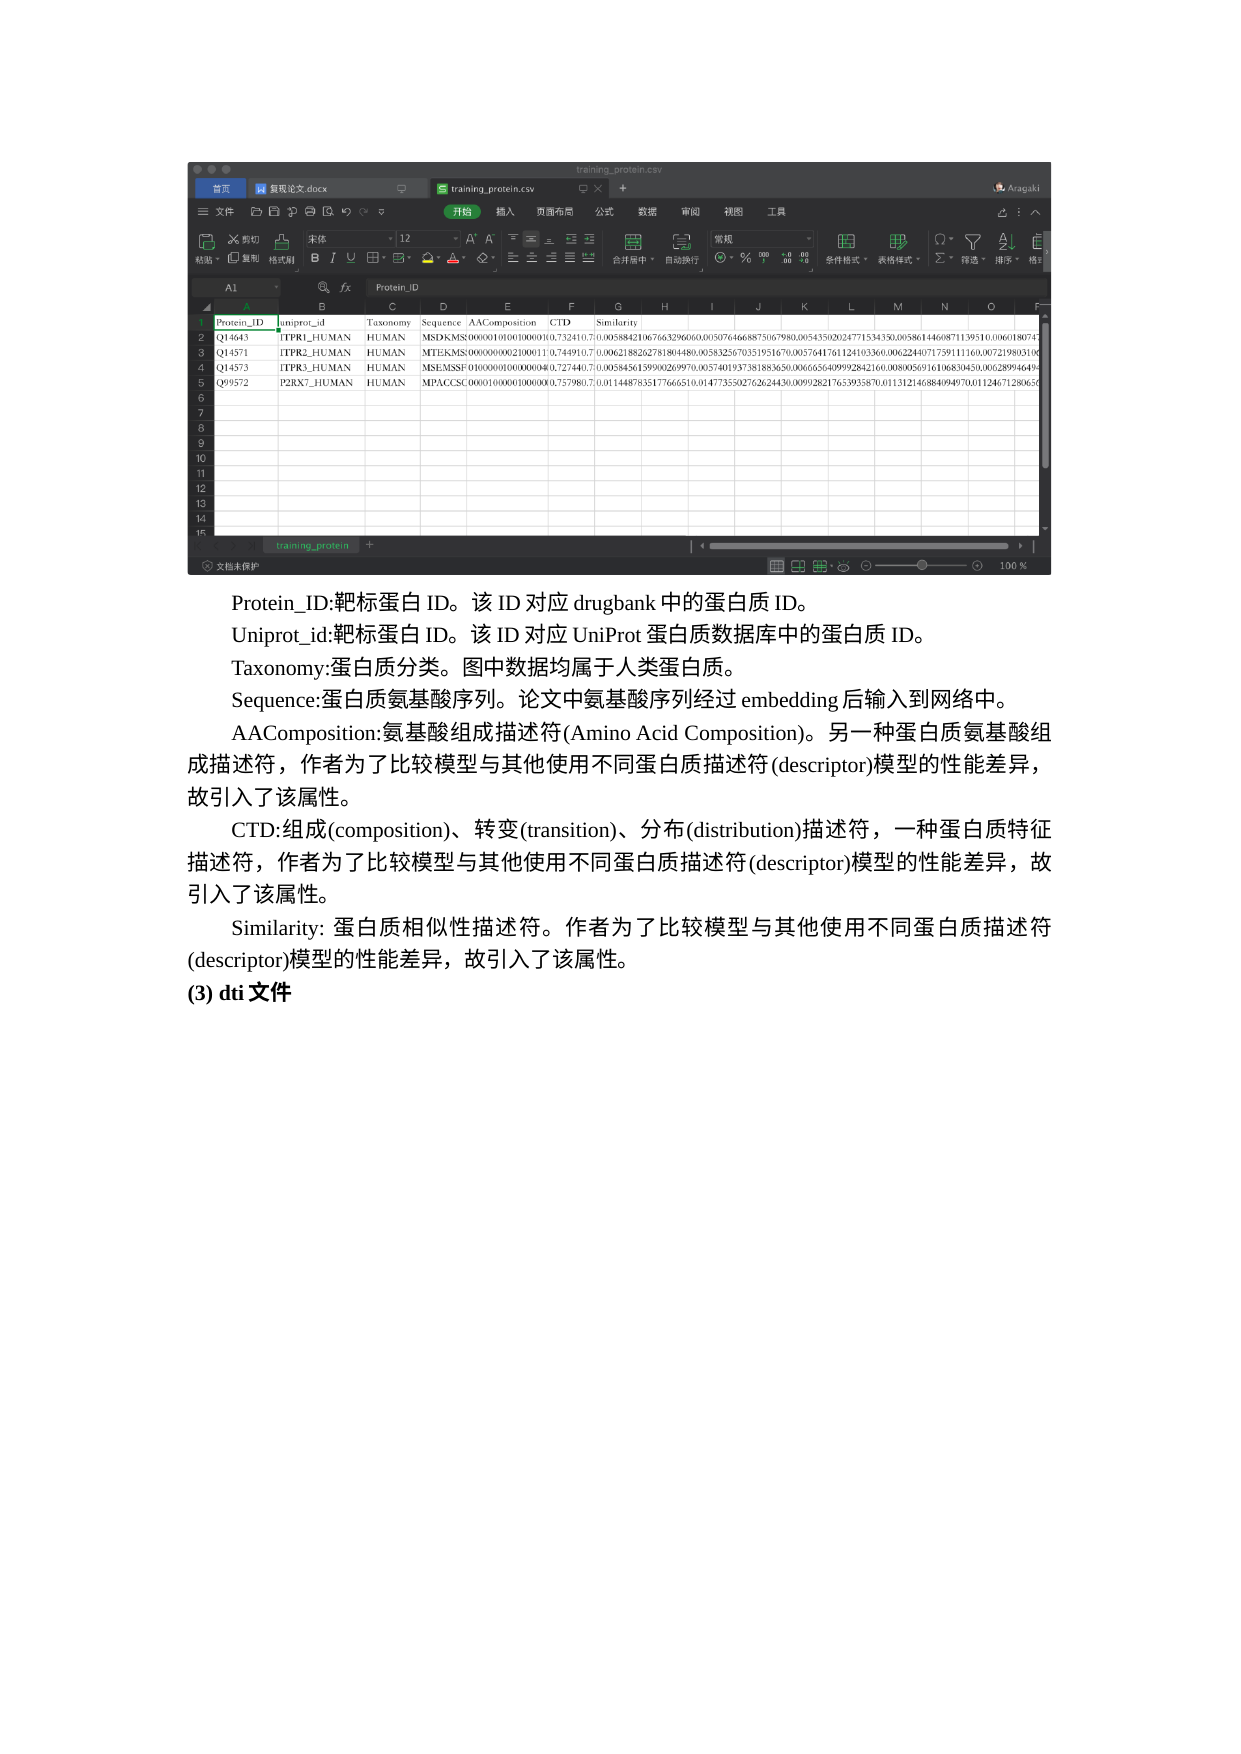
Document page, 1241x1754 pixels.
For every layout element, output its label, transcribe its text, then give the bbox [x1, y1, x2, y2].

list Similarity: 蛋白质相似性描述符。作者为了比较模型与其他使用不同蛋白质描述符(descriptor)模型的性能差异，故引入了该属性。 [187, 909, 1053, 974]
list Protein_ID:靶标蛋白ID。该ID对应drugbank中的蛋白质ID。 [187, 584, 1053, 617]
list AAComposition:氨基酸组成描述符(Amino Acid Composition)。另一种蛋白质氨基酸组成描述符，作者为了比较模型与其他使用不同蛋白质描述符(descriptor)模型的性能差异，故引入了该属性。 [187, 714, 1053, 812]
list CTD:组成(composition)、转变(transition)、分布(distribution)描述符，一种蛋白质特征描述符，作者为了比较模型与其他使用不同蛋白质描述符(descriptor)模型的性能差异，故引入了该属性。 [187, 812, 1053, 909]
list Sequence:蛋白质氨基酸序列。论文中氨基酸序列经过embedding后输入到网络中。 [187, 682, 1053, 714]
picture [187, 162, 1052, 575]
list Taxonomy:蛋白质分类。图中数据均属于人类蛋白质。 [187, 649, 1053, 682]
list Uniprot_id:靶标蛋白ID。该ID对应UniProt蛋白质数据库中的蛋白质ID。 [187, 617, 1053, 649]
list dti文件 [187, 974, 1053, 1007]
